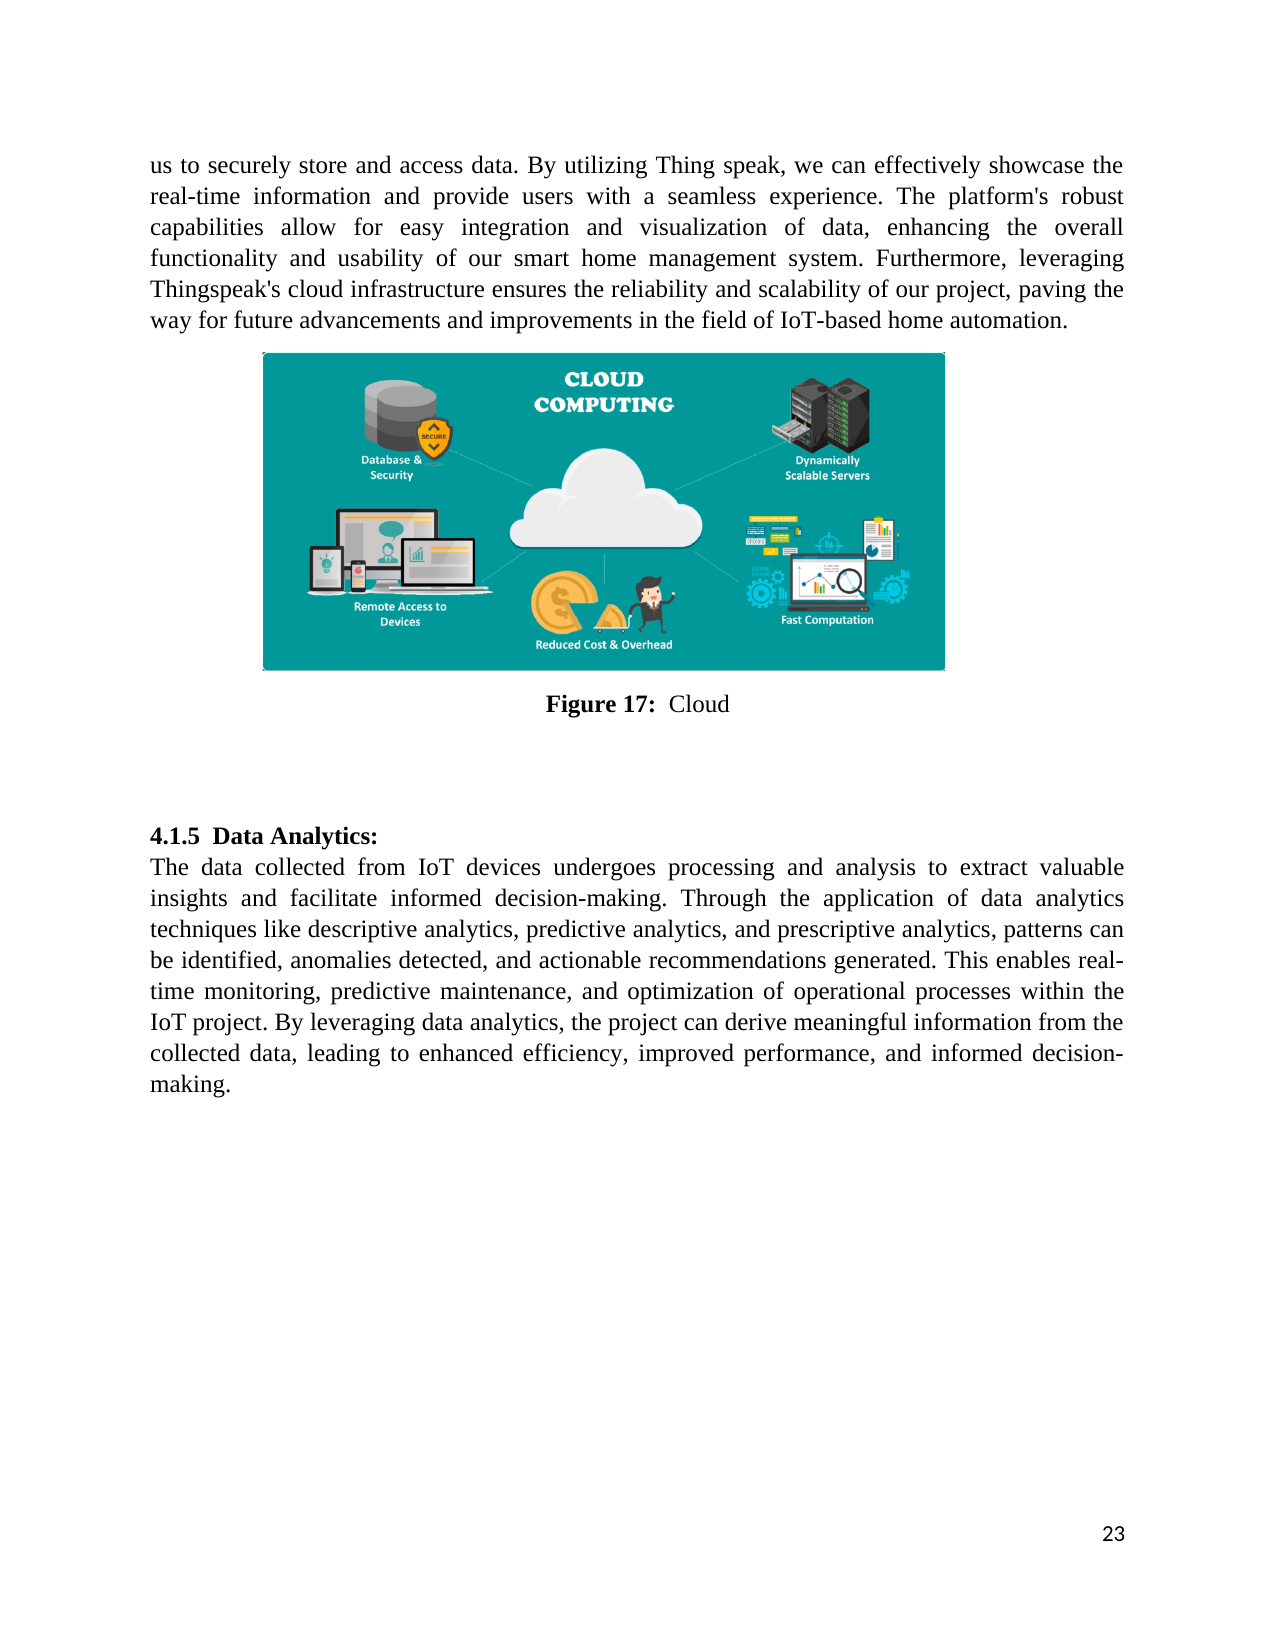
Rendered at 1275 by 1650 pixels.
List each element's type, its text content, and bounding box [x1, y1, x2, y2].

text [150, 150, 1125, 334]
text Figure 17: Cloud [150, 689, 1125, 718]
text 4.1.5 Data Analytics: [150, 821, 1125, 849]
text The data collected from IoT devices undergoes processing and analysis to extract valuable insights and facilitate informed decision-making. Through the application of data analytics techniques like descriptive analytics, predictive analytics, and prescriptive analytics, patterns can be identified, anomalies detected, and actionable recommendations generated. This enables real-time monitoring, predictive maintenance, and optimization of operational processes within the IoT project. By leveraging data analytics, the project can derive meaningful information from the collected data, leading to enhanced efficiency, improved performance, and informed decision-making. [150, 852, 1125, 1098]
picture [262, 352, 946, 671]
